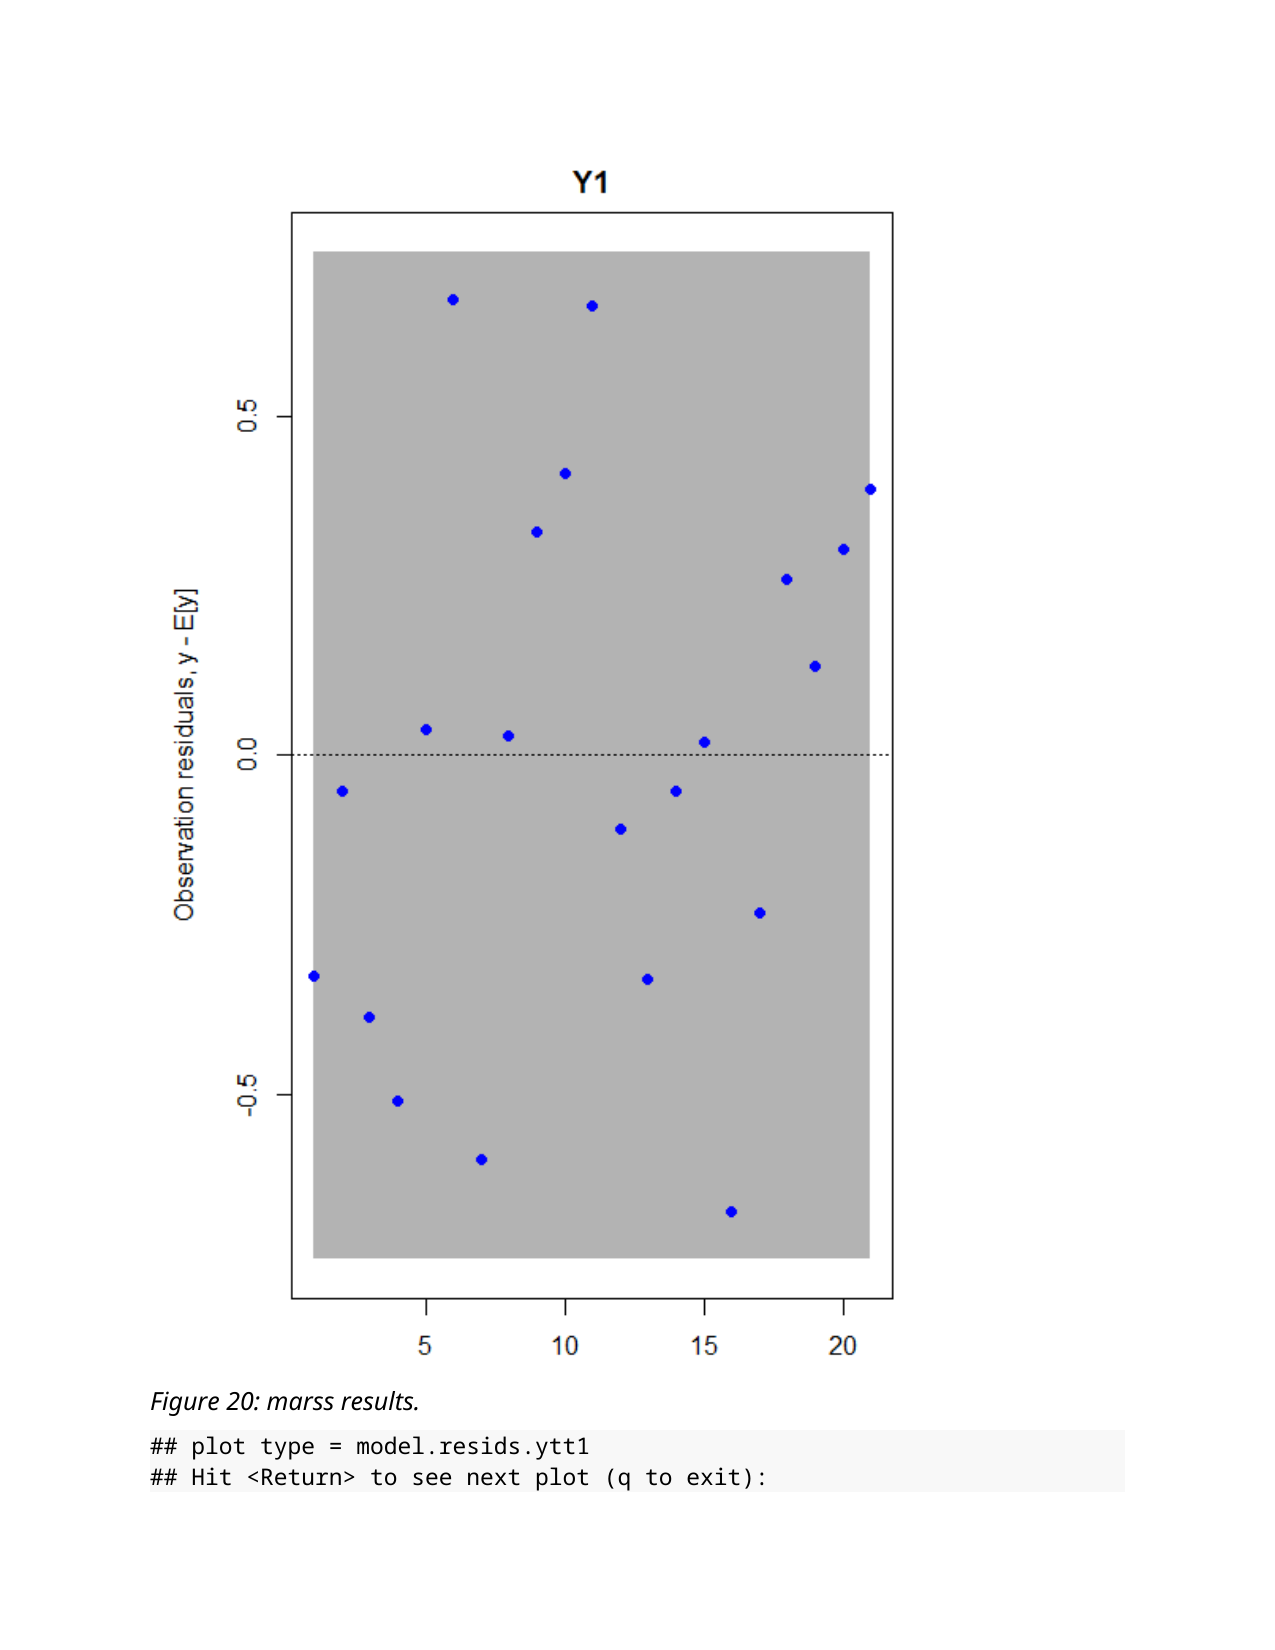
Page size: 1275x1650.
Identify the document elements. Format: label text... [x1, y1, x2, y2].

text Figure 20: marss results. [150, 1383, 1125, 1417]
picture [168, 150, 927, 1363]
text ## plot type = model.resids.ytt1 ## Hit <Return> to see next plot (q to exit): [150, 1430, 1125, 1492]
